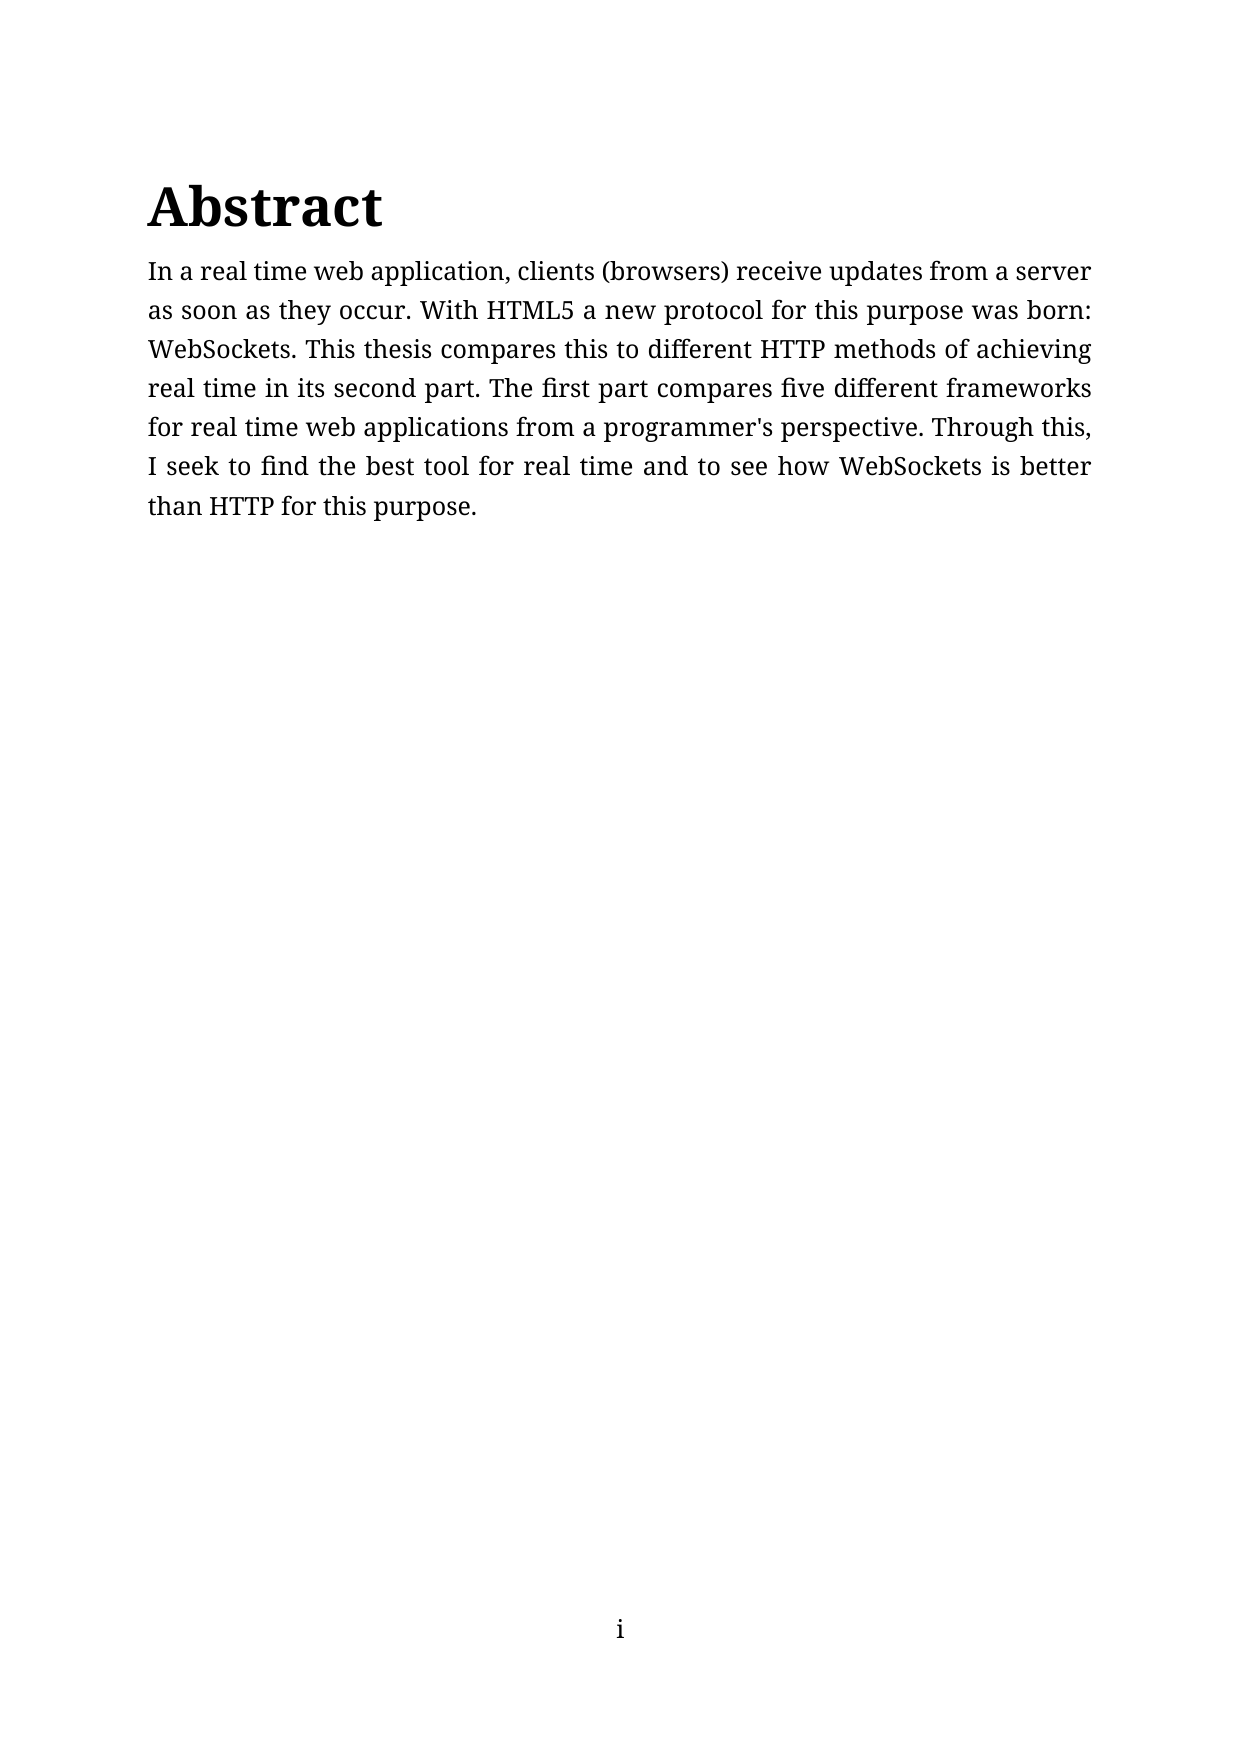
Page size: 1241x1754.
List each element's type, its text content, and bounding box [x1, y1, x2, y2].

text In a real time web application, clients (browsers) receive updates from a server as soon as they occur. With HTML5 a new protocol for this purpose was born: WebSockets. This thesis compares this to different HTTP methods of achieving real time in its second part. The first part compares five different frameworks for real time web applications from a programmer's perspective. Through this, I seek to find the best tool for real time and to see how WebSockets is better than HTTP for this purpose. [148, 253, 1093, 522]
subtitle Abstract [148, 168, 1093, 242]
